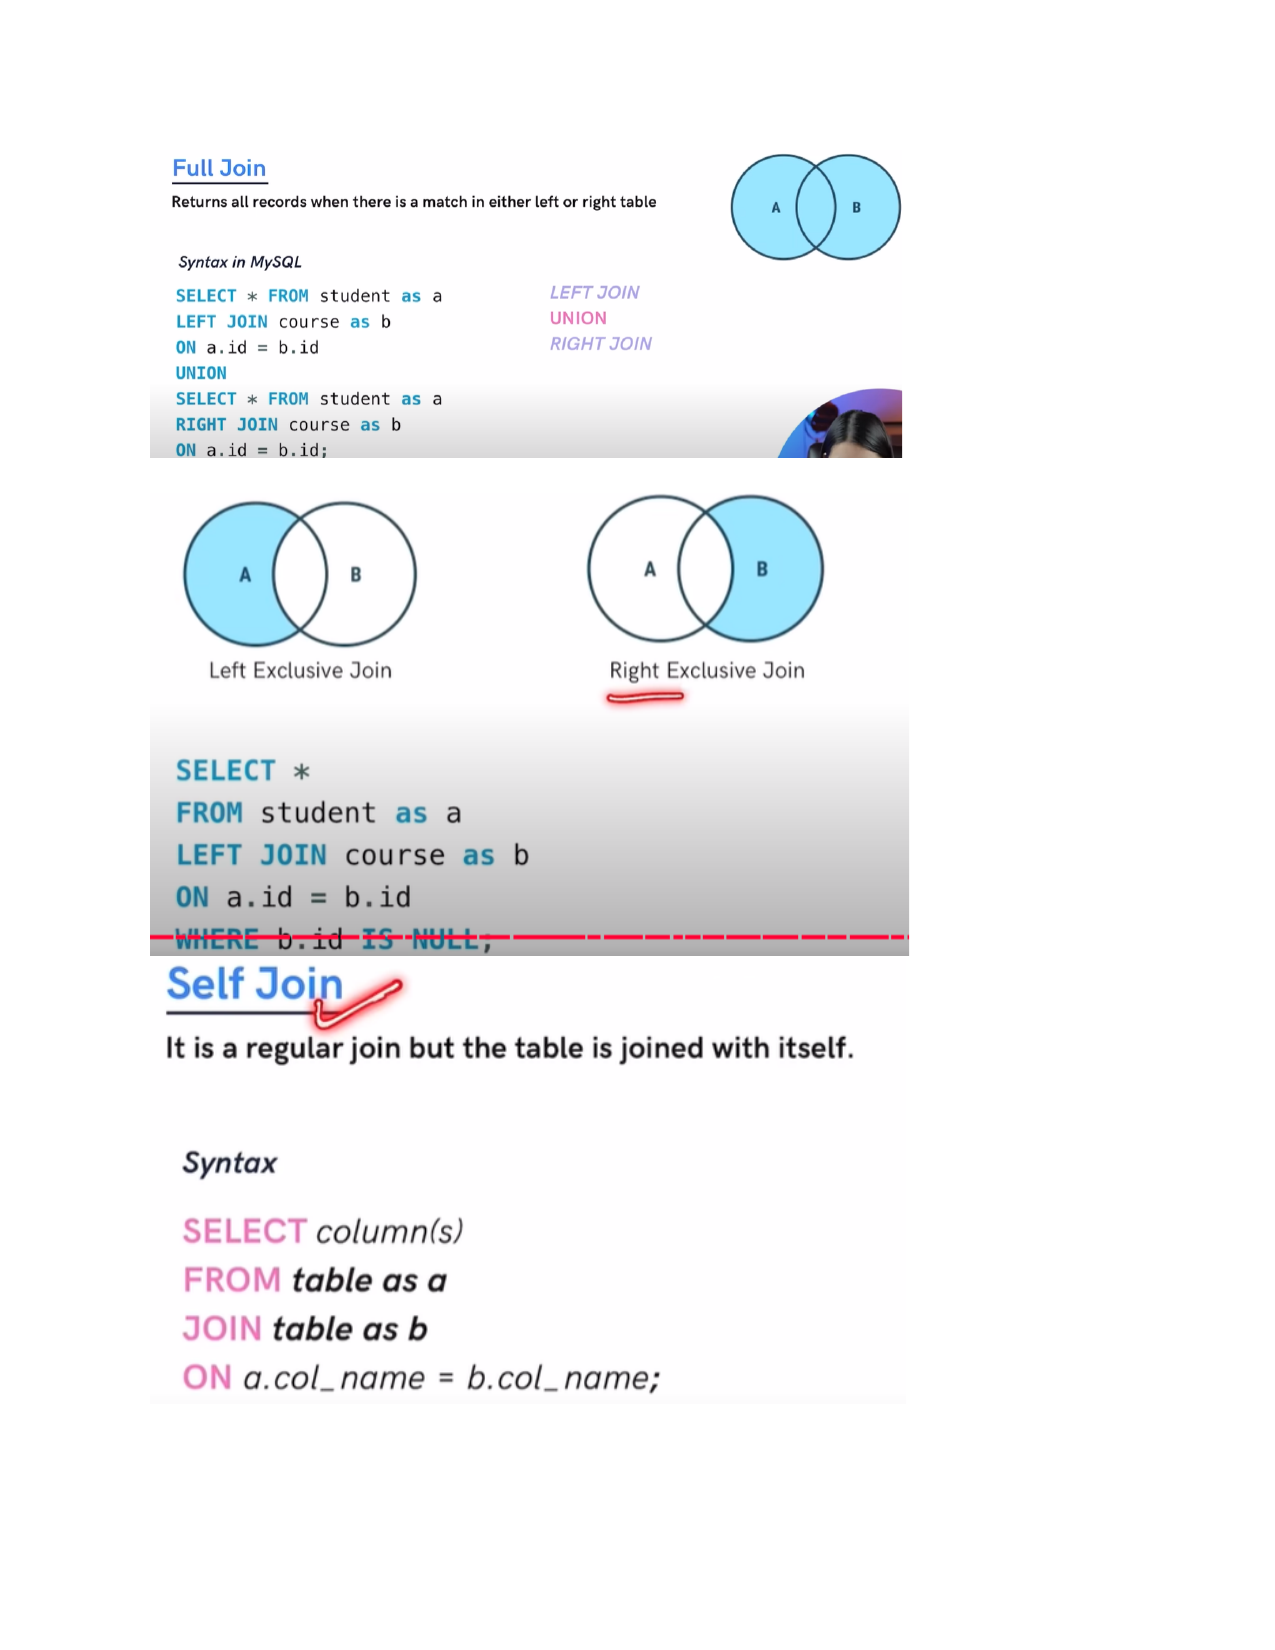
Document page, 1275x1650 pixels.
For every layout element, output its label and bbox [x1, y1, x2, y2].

picture [150, 150, 903, 458]
picture [150, 958, 907, 1404]
picture [150, 493, 910, 956]
